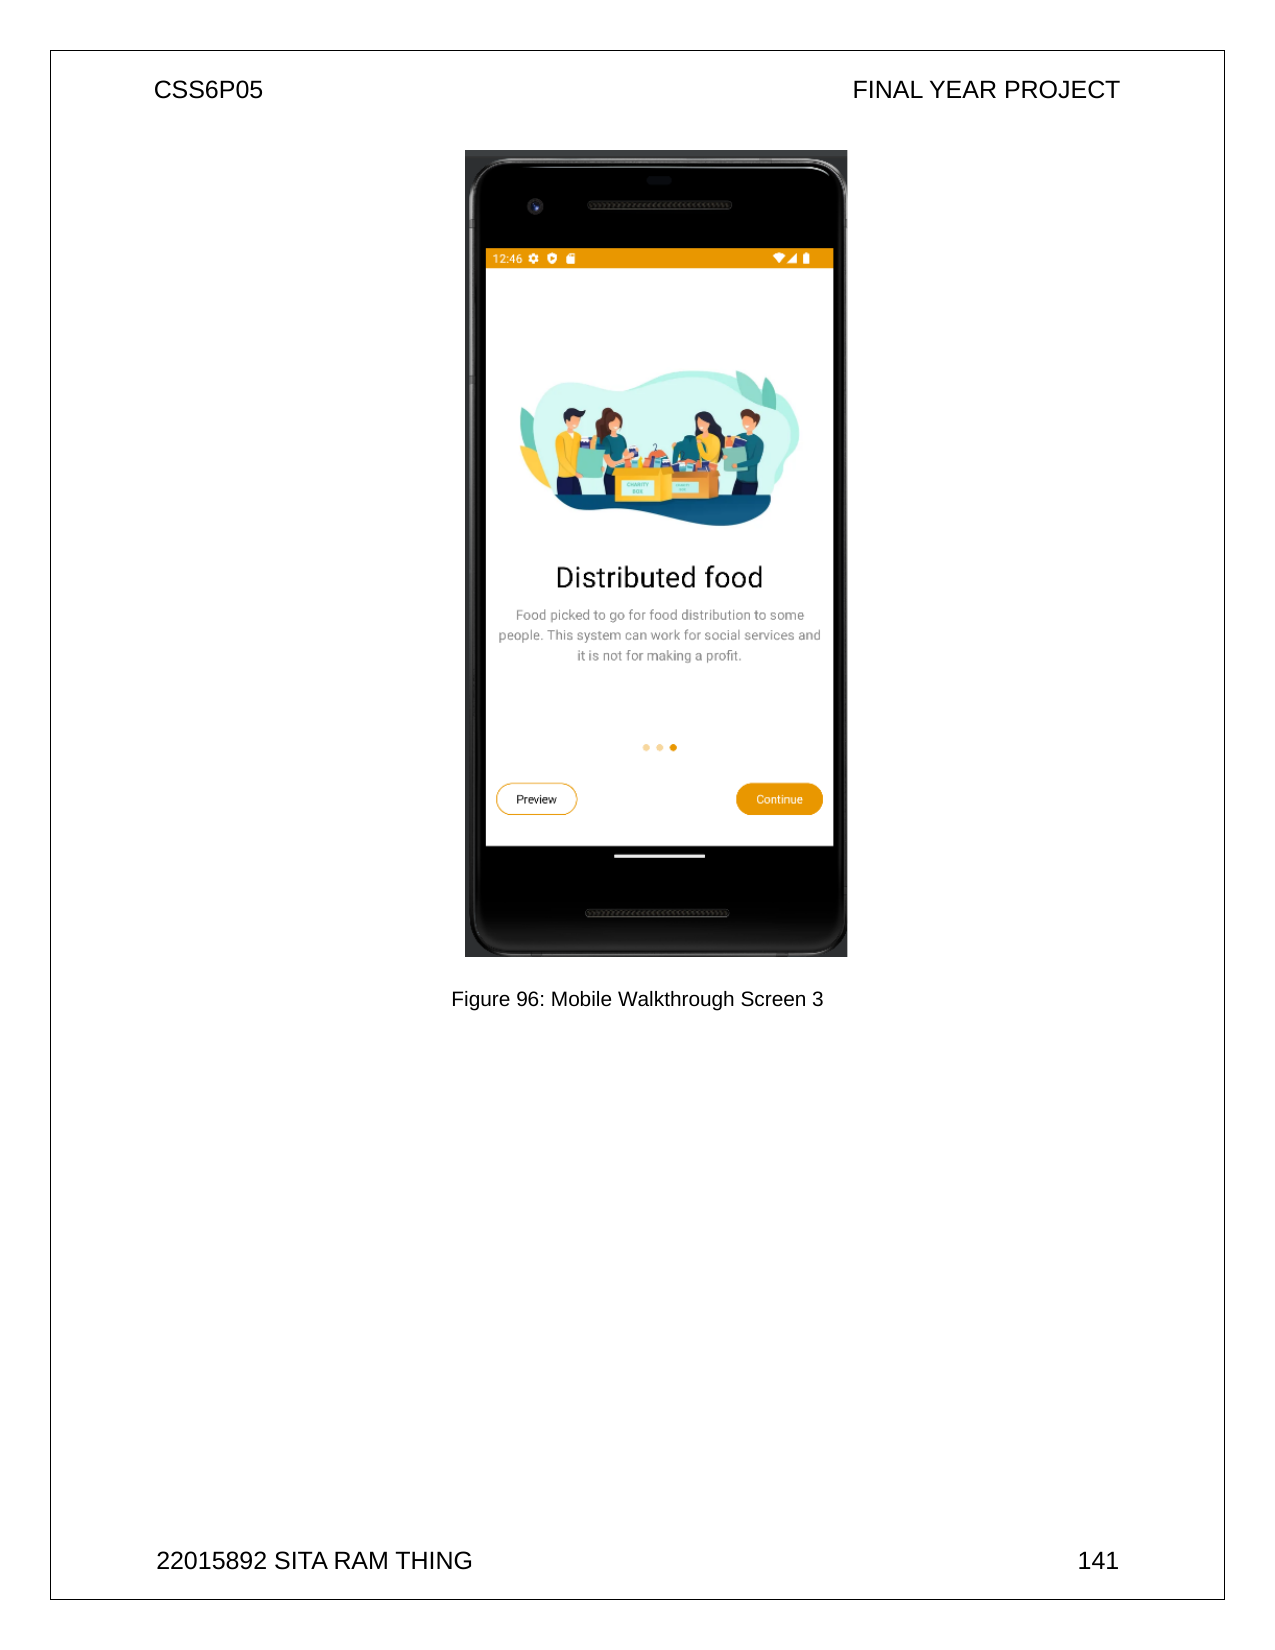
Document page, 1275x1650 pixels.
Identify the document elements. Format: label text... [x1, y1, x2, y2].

picture [465, 150, 848, 957]
text Figure 96: Mobile Walkthrough Screen 3 [150, 987, 1125, 1011]
